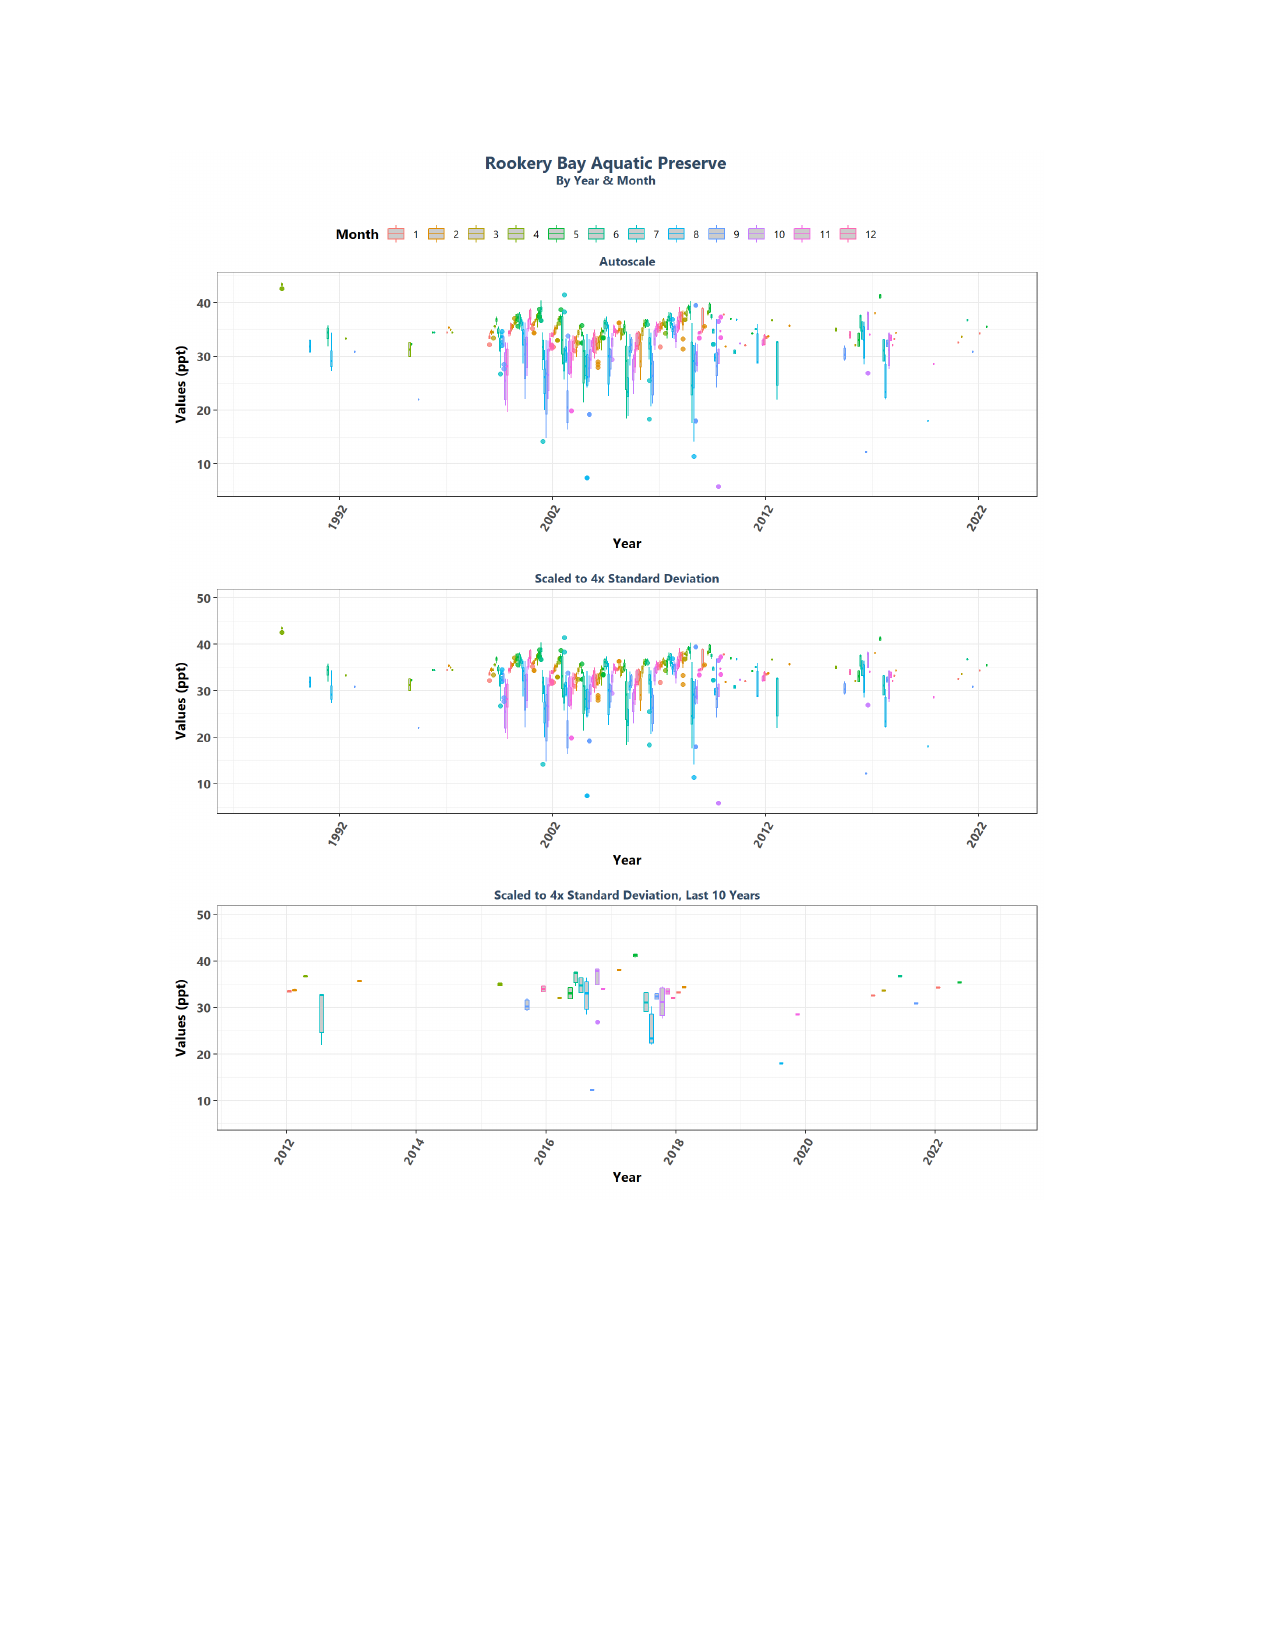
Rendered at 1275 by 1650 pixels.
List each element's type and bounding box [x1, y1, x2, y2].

picture [168, 150, 1044, 1200]
